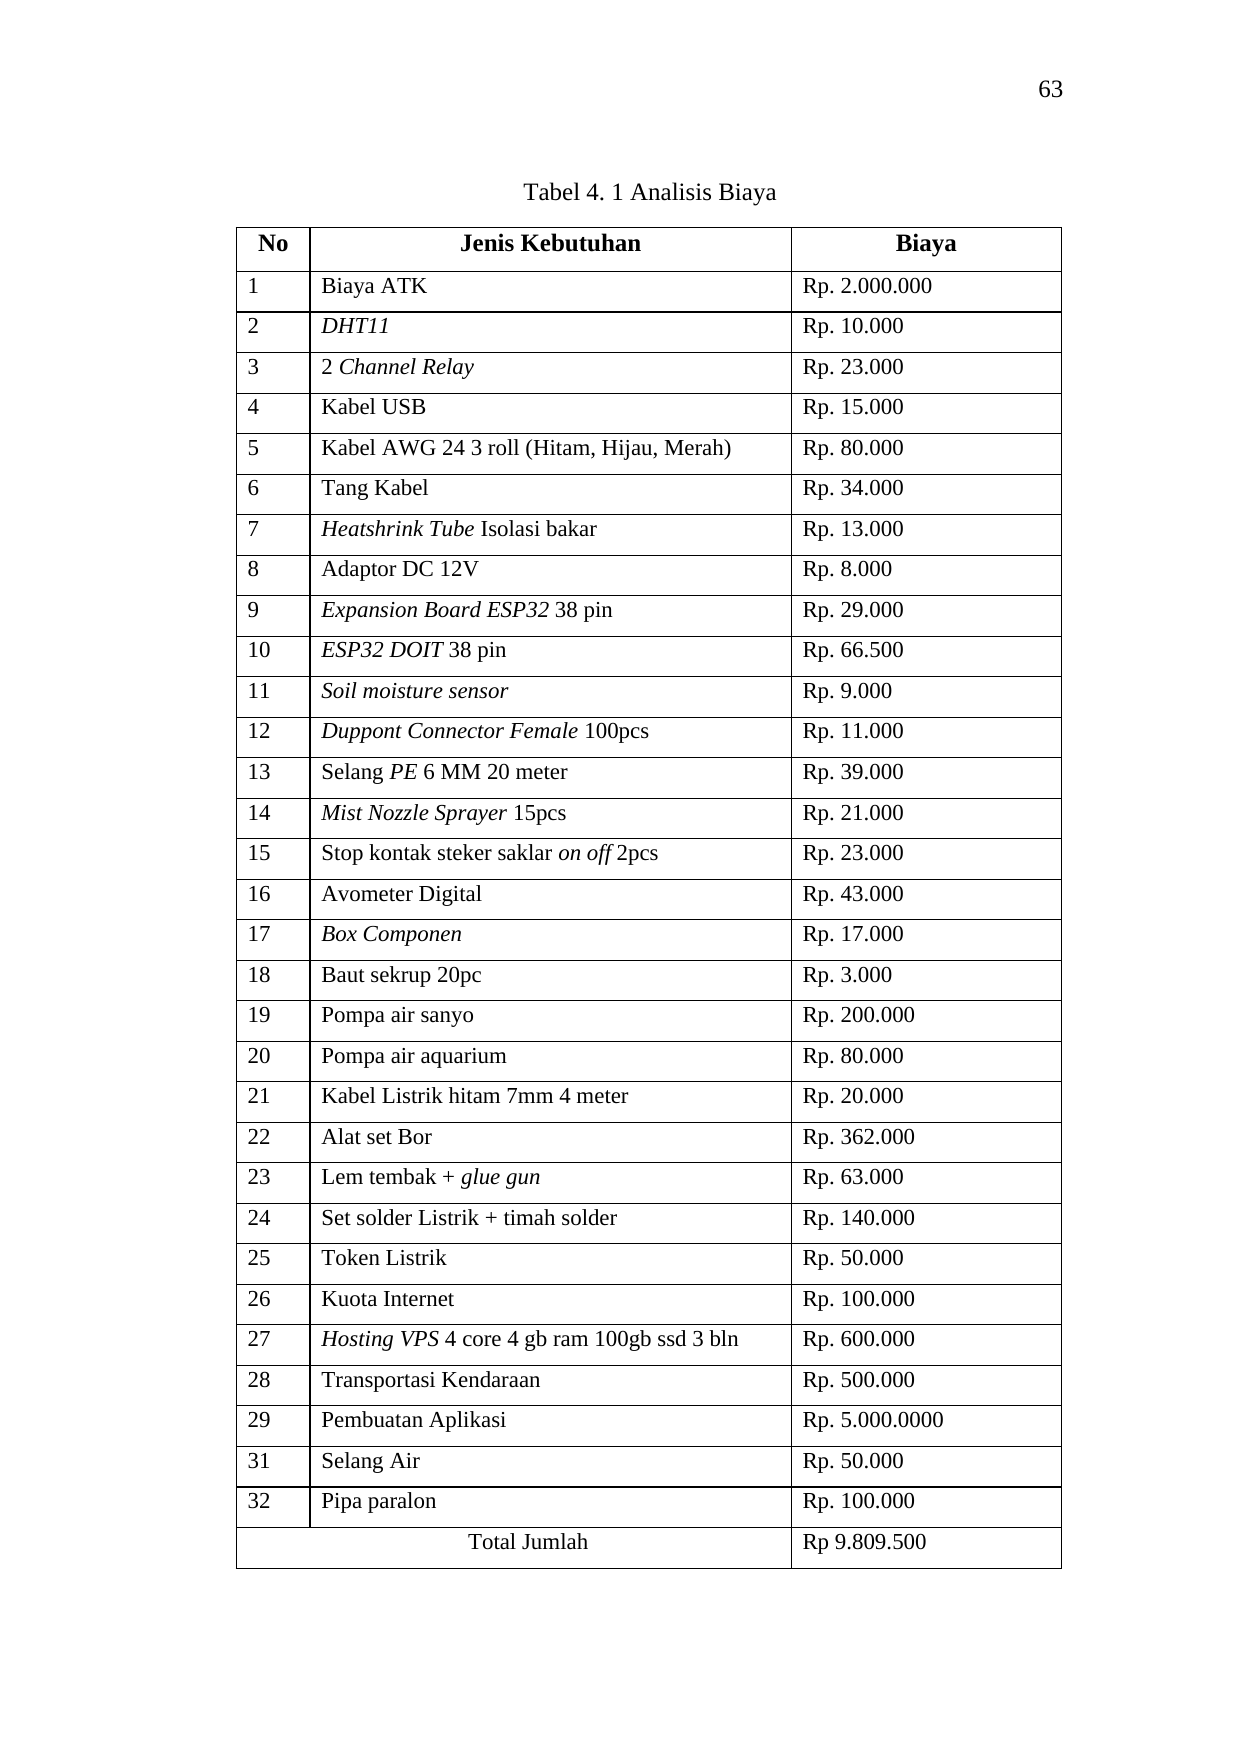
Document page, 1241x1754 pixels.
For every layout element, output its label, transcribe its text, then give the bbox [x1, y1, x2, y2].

table_cell Rp. 200.000 [792, 1001, 1061, 1041]
table_cell Rp. 50.000 [792, 1447, 1061, 1486]
table_cell 2 [237, 313, 309, 352]
table_cell Rp. 21.000 [792, 799, 1061, 838]
table_cell 18 [237, 961, 309, 1000]
table_cell 23 [237, 1163, 309, 1203]
table_cell Selang PE 6 MM 20 meter [311, 758, 791, 798]
table_cell 32 [237, 1488, 309, 1527]
table_cell Rp. 23.000 [792, 839, 1061, 879]
table_cell Rp. 13.000 [792, 515, 1061, 554]
table_cell 22 [237, 1123, 309, 1162]
table_cell Duppont Connector Female 100pcs [311, 718, 791, 757]
table_cell 25 [237, 1244, 309, 1284]
table_cell 5 [237, 434, 309, 473]
table_cell 13 [237, 758, 309, 798]
table_cell 19 [237, 1001, 309, 1041]
table_cell Rp. 9.000 [792, 677, 1061, 717]
table_cell Rp. 63.000 [792, 1163, 1061, 1203]
table_cell Rp. 5.000.0000 [792, 1406, 1061, 1446]
table_cell Token Listrik [311, 1244, 791, 1284]
table_cell Rp. 29.000 [792, 596, 1061, 636]
table_cell Avometer Digital [311, 880, 791, 919]
table_cell Kabel Listrik hitam 7mm 4 meter [311, 1082, 791, 1122]
table_cell Rp. 500.000 [792, 1366, 1061, 1405]
table_cell Rp. 66.500 [792, 637, 1061, 676]
table_cell Baut sekrup 20pc [311, 961, 791, 1000]
table_cell Rp. 362.000 [792, 1123, 1061, 1162]
table_cell Transportasi Kendaraan [311, 1366, 791, 1405]
table_cell 31 [237, 1447, 309, 1486]
table_cell 3 [237, 353, 309, 392]
table_cell Expansion Board ESP32 38 pin [311, 596, 791, 636]
table_cell Alat set Bor [311, 1123, 791, 1162]
table_cell Pompa air aquarium [311, 1042, 791, 1081]
table_cell Mist Nozzle Sprayer 15pcs [311, 799, 791, 838]
table_cell Rp. 8.000 [792, 556, 1061, 595]
table_cell Rp. 10.000 [792, 313, 1061, 352]
table_cell 8 [237, 556, 309, 595]
table_cell 12 [237, 718, 309, 757]
table_cell ESP32 DOIT 38 pin [311, 637, 791, 676]
table_cell DHT11 [311, 313, 791, 352]
table_cell 1 [237, 272, 309, 311]
table_cell Set solder Listrik + timah solder [311, 1204, 791, 1243]
table_cell 10 [237, 637, 309, 676]
table_cell Rp. 80.000 [792, 1042, 1061, 1081]
table_cell 6 [237, 475, 309, 514]
table_cell 11 [237, 677, 309, 717]
table_cell Rp. 100.000 [792, 1488, 1061, 1527]
table_cell 24 [237, 1204, 309, 1243]
table_cell Rp. 20.000 [792, 1082, 1061, 1122]
text Tabel 4. 1 Analisis Biaya [236, 177, 1063, 206]
table_cell 28 [237, 1366, 309, 1405]
table_cell Rp. 2.000.000 [792, 272, 1061, 311]
table_cell Rp. 140.000 [792, 1204, 1061, 1243]
table_cell Rp. 11.000 [792, 718, 1061, 757]
table_cell Rp. 3.000 [792, 961, 1061, 1000]
table_cell Rp. 23.000 [792, 353, 1061, 392]
table_cell 21 [237, 1082, 309, 1122]
table_cell Rp. 43.000 [792, 880, 1061, 919]
table_cell Pembuatan Aplikasi [311, 1406, 791, 1446]
table_header No [237, 228, 309, 271]
table_cell Box Componen [311, 920, 791, 960]
table_cell Rp. 34.000 [792, 475, 1061, 514]
table_cell 16 [237, 880, 309, 919]
table_cell Biaya ATK [311, 272, 791, 311]
table_cell 17 [237, 920, 309, 960]
table_header Biaya [792, 228, 1061, 271]
table_cell Total Jumlah [237, 1528, 791, 1567]
table_cell 26 [237, 1285, 309, 1324]
table_cell Tang Kabel [311, 475, 791, 514]
table_cell 15 [237, 839, 309, 879]
table_header Jenis Kebutuhan [311, 228, 791, 271]
table_cell Rp. 39.000 [792, 758, 1061, 798]
table_cell Heatshrink Tube Isolasi bakar [311, 515, 791, 554]
table_cell Stop kontak steker saklar on off 2pcs [311, 839, 791, 879]
table_cell Kabel USB [311, 394, 791, 433]
table_cell Lem tembak + glue gun [311, 1163, 791, 1203]
table_cell Rp. 15.000 [792, 394, 1061, 433]
table_cell Rp. 17.000 [792, 920, 1061, 960]
table_cell Hosting VPS 4 core 4 gb ram 100gb ssd 3 bln [311, 1325, 791, 1365]
table_cell Pompa air sanyo [311, 1001, 791, 1041]
table_cell Rp 9.809.500 [792, 1528, 1061, 1567]
table_cell Rp. 100.000 [792, 1285, 1061, 1324]
table_cell Pipa paralon [311, 1488, 791, 1527]
table_cell 20 [237, 1042, 309, 1081]
table_cell Kabel AWG 24 3 roll (Hitam, Hijau, Merah) [311, 434, 791, 473]
table_cell Adaptor DC 12V [311, 556, 791, 595]
table_cell 7 [237, 515, 309, 554]
table_cell 2 Channel Relay [311, 353, 791, 392]
table_cell 9 [237, 596, 309, 636]
table_cell Rp. 80.000 [792, 434, 1061, 473]
table_cell Rp. 50.000 [792, 1244, 1061, 1284]
table_cell Rp. 600.000 [792, 1325, 1061, 1365]
table_cell Selang Air [311, 1447, 791, 1486]
table_cell Kuota Internet [311, 1285, 791, 1324]
table_cell Soil moisture sensor [311, 677, 791, 717]
table_cell 4 [237, 394, 309, 433]
table_cell 27 [237, 1325, 309, 1365]
table_cell 29 [237, 1406, 309, 1446]
table_cell 14 [237, 799, 309, 838]
